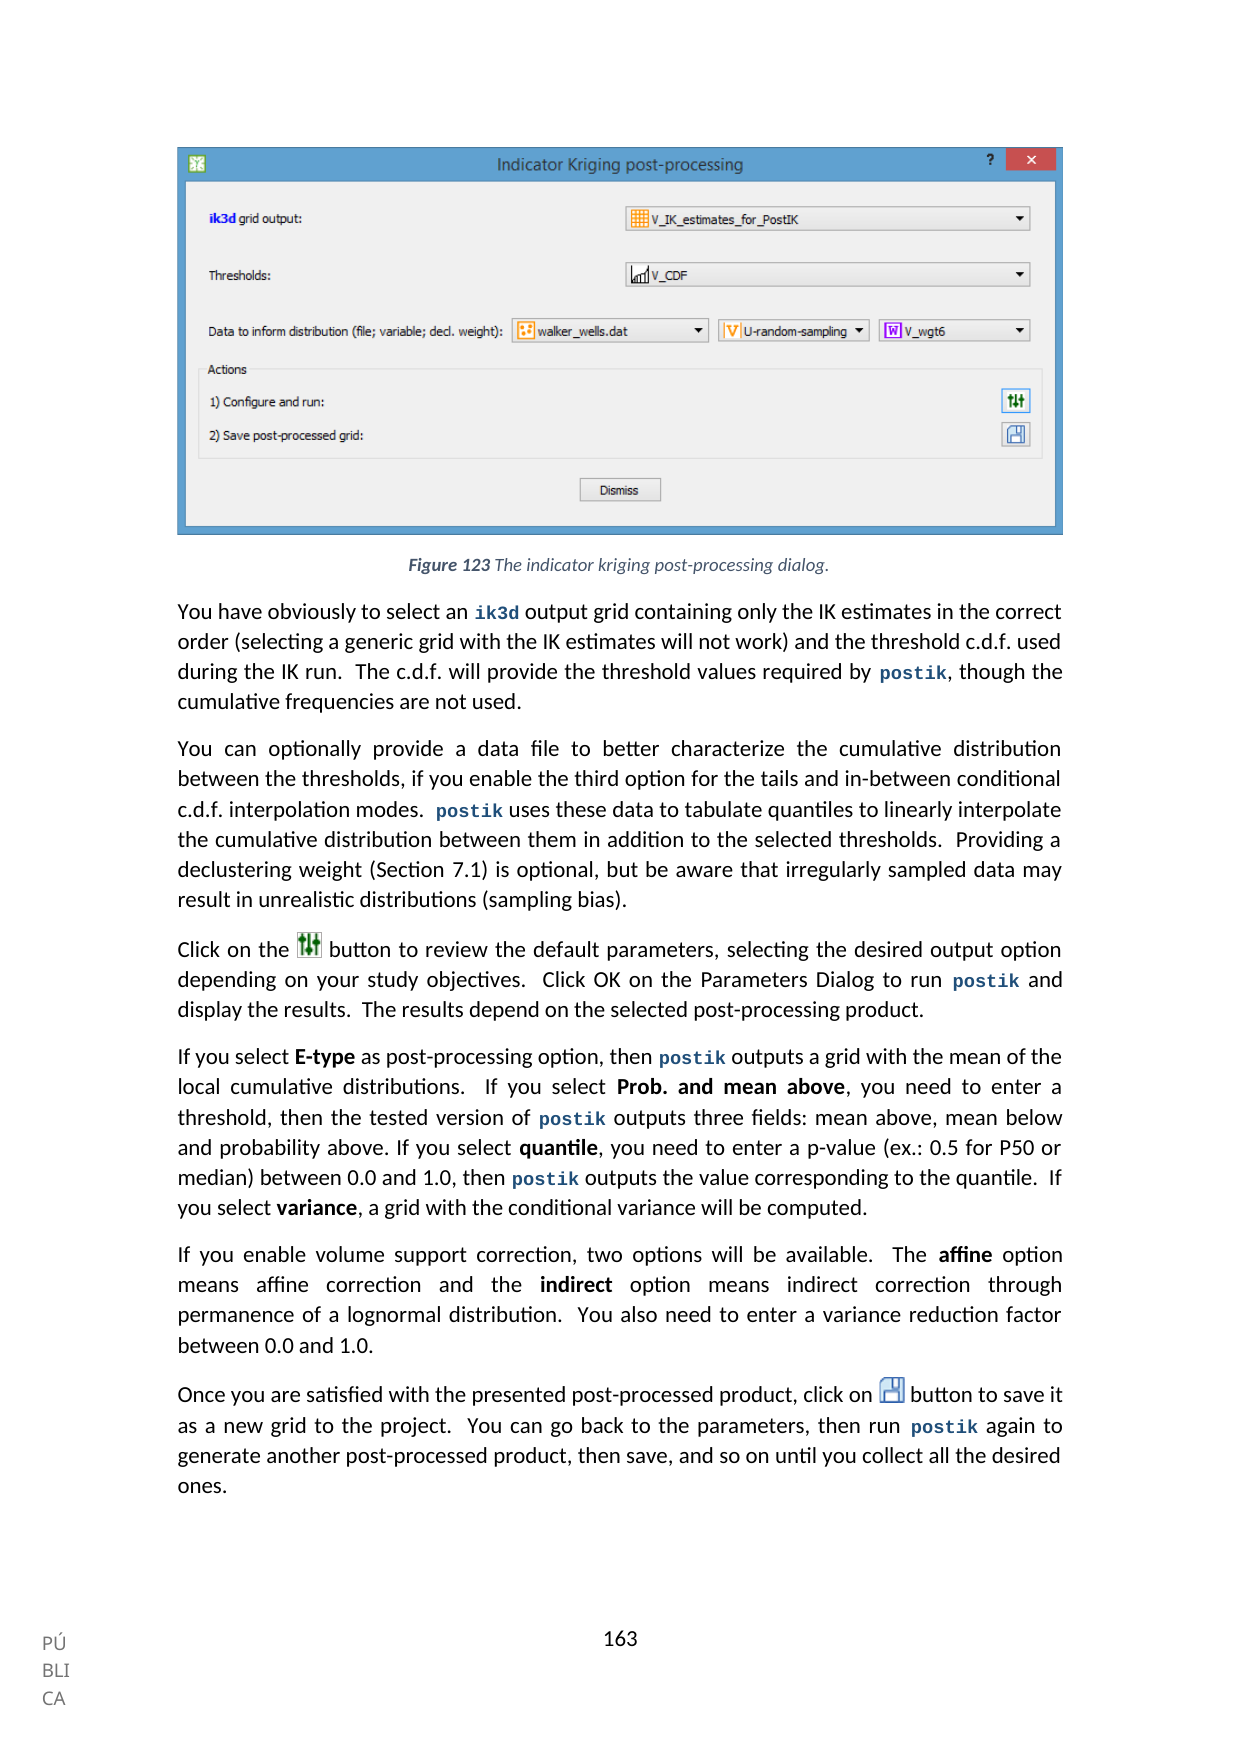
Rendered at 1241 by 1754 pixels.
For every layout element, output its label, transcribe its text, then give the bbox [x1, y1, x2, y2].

text You can optionally provide a data file to better characterize the cumulative distribution between the thresholds, if you enable the third option for the tails and in-between conditional c.d.f. interpolation modes. postik uses these data to tabulate quantiles to linearly interpolate the cumulative distribution between them in addition to the selected thresholds. Providing a declustering weight (Section 7.1) is optional, but be aware that irregularly sampled data may result in unrealistic distributions (sampling bias). [177, 734, 1063, 913]
text Once you are satisfied with the presented post-processed product, click on button to save it as a new grid to the project. You can go back to the parameters, then run postik again to generate another post-processed product, then save, and so on until you collect all the desired ones. [177, 1378, 1063, 1499]
picture [177, 147, 1063, 535]
picture [298, 933, 321, 957]
text If you enable volume support correction, two options will be available. The affine option means affine correction and the indirect option means indirect correction through permanence of a lognormal distribution. You also need to enter a variance reduction factor between 0.0 and 1.0. [177, 1240, 1063, 1359]
text You have obviously to select an ik3d output grid containing only the IK estimates in the correct order (selecting a generic grid with the IK estimates will not work) and the threshold c.d.f. used during the IK run. The c.d.f. will provide the threshold values required by postik, though the cumulative frequencies are not used. [177, 597, 1063, 716]
text Click on the button to review the default parameters, selecting the desired output option depending on your study objectives. Click OK on the Parameters Dialog to run postik and display the results. The results depend on the selected post-processing product. [177, 932, 1063, 1023]
text Figure 123 The indicator kriging post-processing dialog. [177, 553, 1063, 576]
picture [879, 1377, 905, 1403]
text If you select E-type as post-processing option, then postik outputs a grid with the mean of the local cumulative distributions. If you select Prob. and mean above, you need to enter a threshold, then the tested version of postik outputs three fields: mean above, mean below and probability above. If you select quantile, you need to enter a p-value (ex.: 0.5 for P50 or median) between 0.0 and 1.0, then postik outputs the value corresponding to the quantile. If you select variance, a grid with the conditional variance will be computed. [177, 1042, 1063, 1221]
